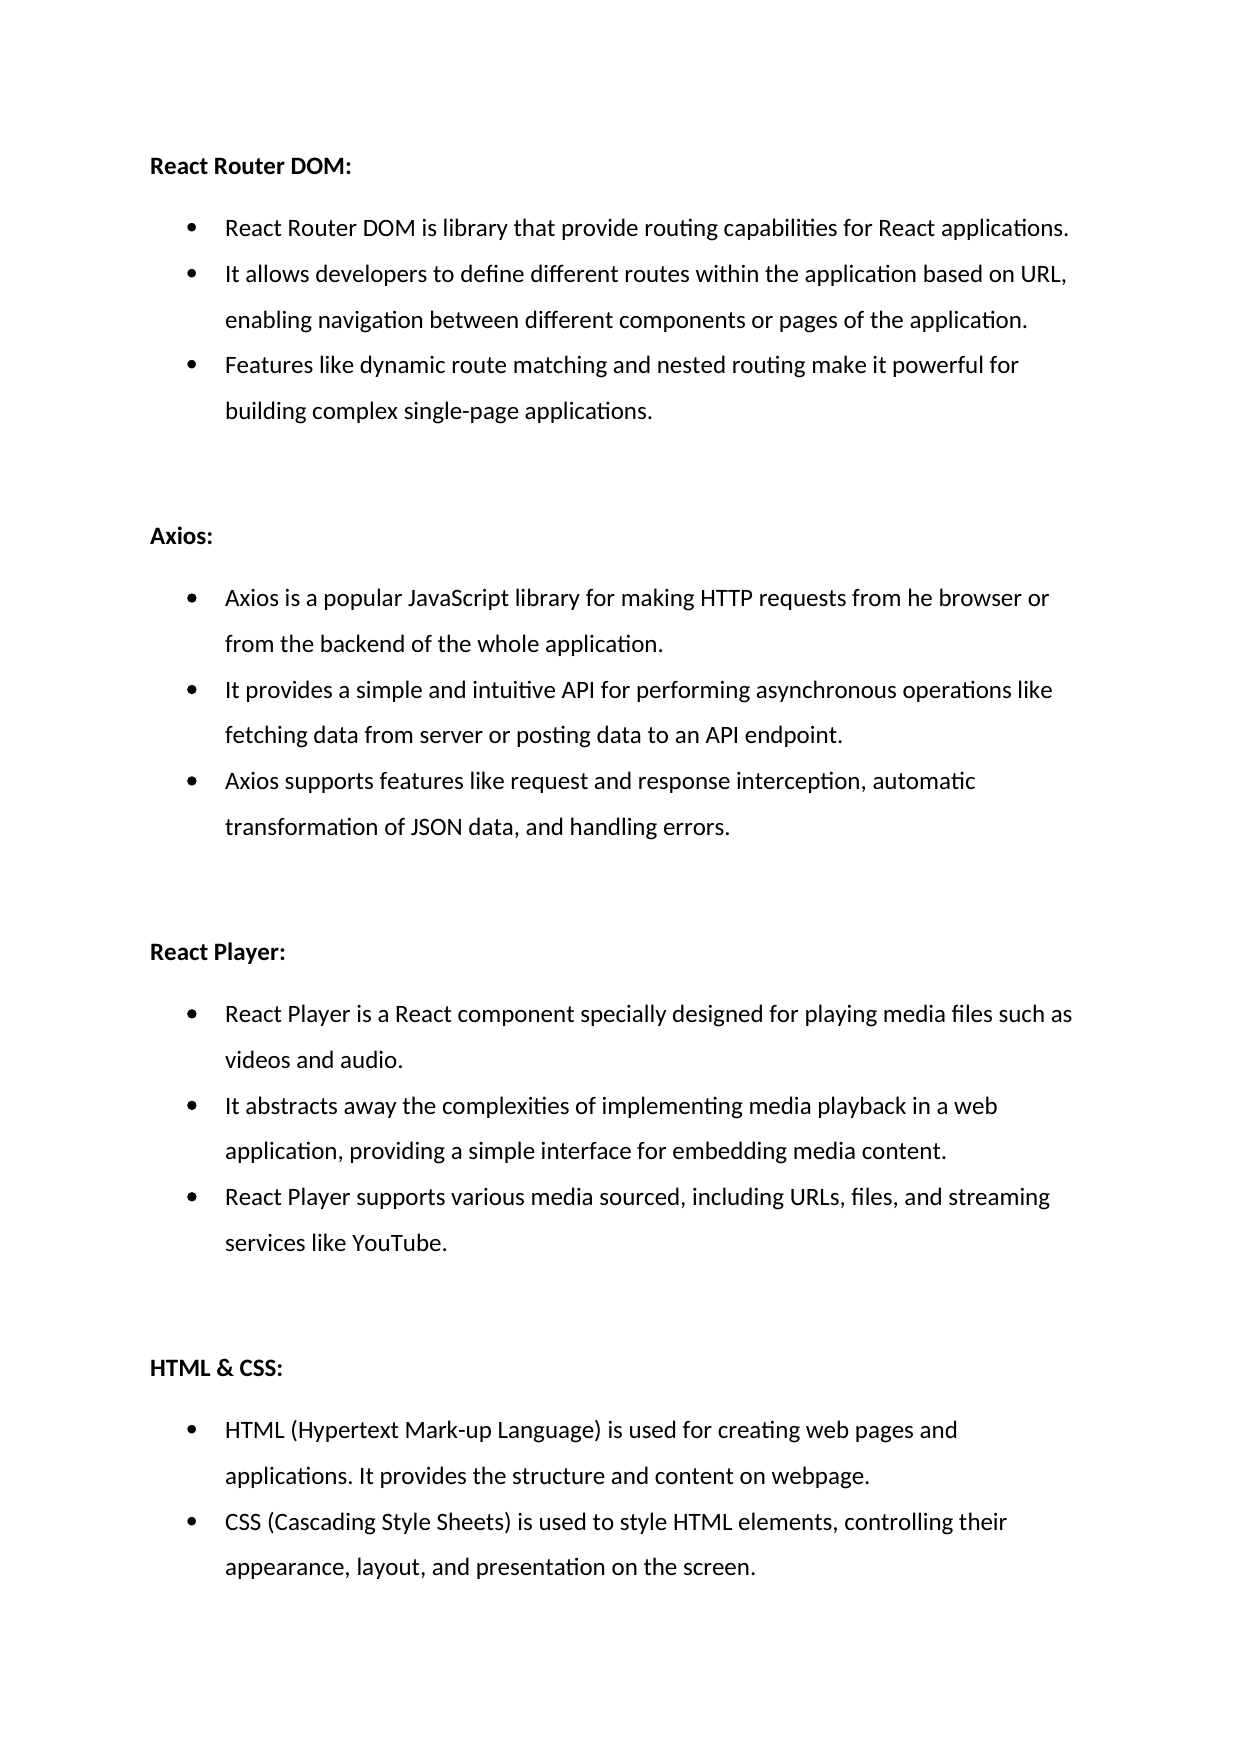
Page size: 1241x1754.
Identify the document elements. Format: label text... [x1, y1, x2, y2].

list Features like dynamic route matching and nested routing make it powerful for building complex single-page applications. [187, 349, 1090, 426]
list React Player supports various media sourced, including URLs, files, and streaming services like YouTube. [187, 1181, 1090, 1257]
list CSS (Cascading Style Sheets) is used to style HTML elements, controlling their appearance, layout, and presentation on the screen. [187, 1506, 1090, 1582]
text React Router DOM: [150, 150, 1090, 181]
list It provides a simple and intuitive API for performing asynchronous operations like fetching data from server or posting data to an API endpoint. [187, 674, 1090, 750]
list HTML (Hypertext Mark-up Language) is used for creating web pages and applications. It provides the structure and content on webpage. [187, 1414, 1090, 1490]
list React Player is a React component specially designed for playing media files such as videos and audio. [187, 998, 1090, 1074]
text HTML & CSS: [150, 1352, 1090, 1382]
list Axios supports features like request and response interception, automatic transformation of JSON data, and handling errors. [187, 765, 1090, 842]
list React Router DOM is library that provide routing capabilities for React applications. [187, 212, 1090, 243]
list Axios is a popular JavaScript library for making HTTP requests from he browser or from the backend of the whole application. [187, 582, 1090, 659]
list It abstracts away the complexities of implementing media playback in a web application, providing a simple interface for embedding media content. [187, 1090, 1090, 1166]
text Axios: [150, 520, 1090, 551]
list It allows developers to define different routes within the application based on URL, enabling navigation between different components or pages of the application. [187, 258, 1090, 334]
text React Player: [150, 936, 1090, 966]
